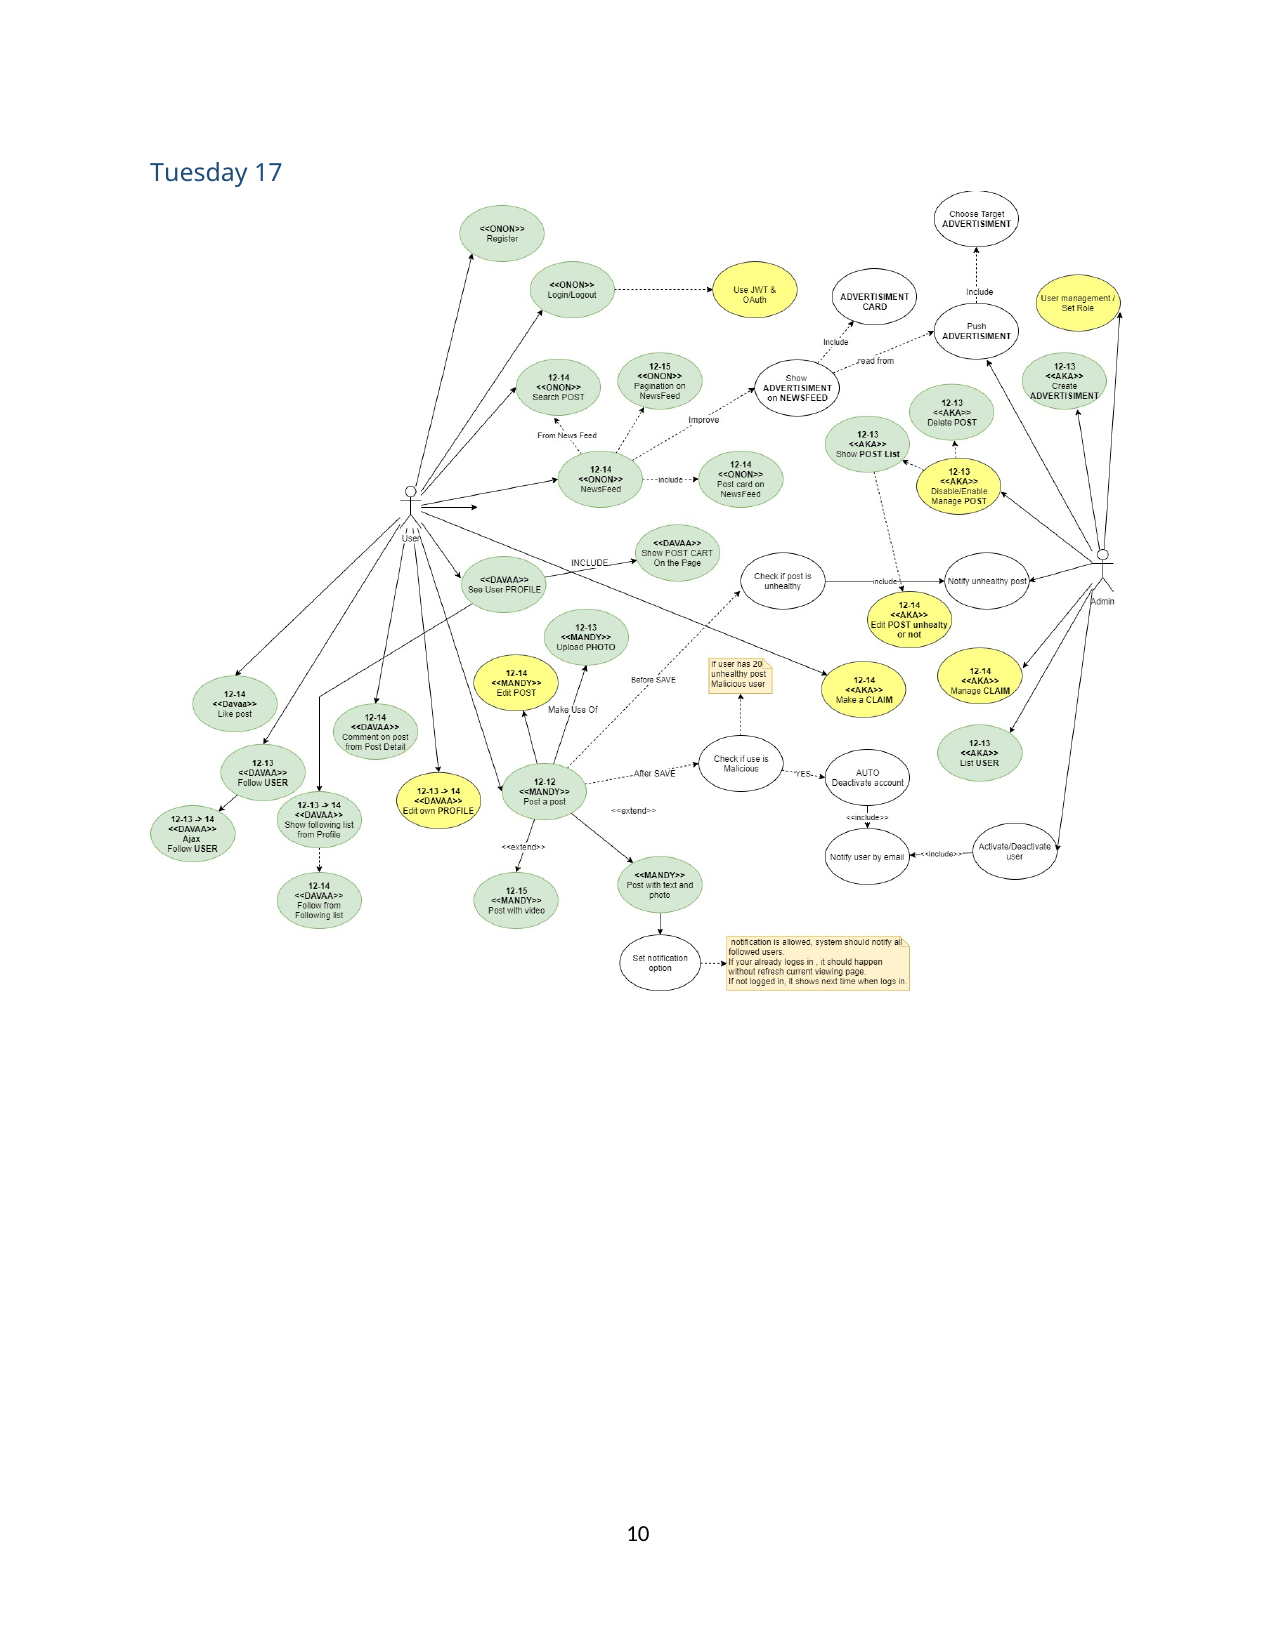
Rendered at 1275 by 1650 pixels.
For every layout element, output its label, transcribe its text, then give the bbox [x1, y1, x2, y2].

picture [150, 191, 1125, 991]
subtitle Tuesday 17 [150, 154, 1125, 188]
